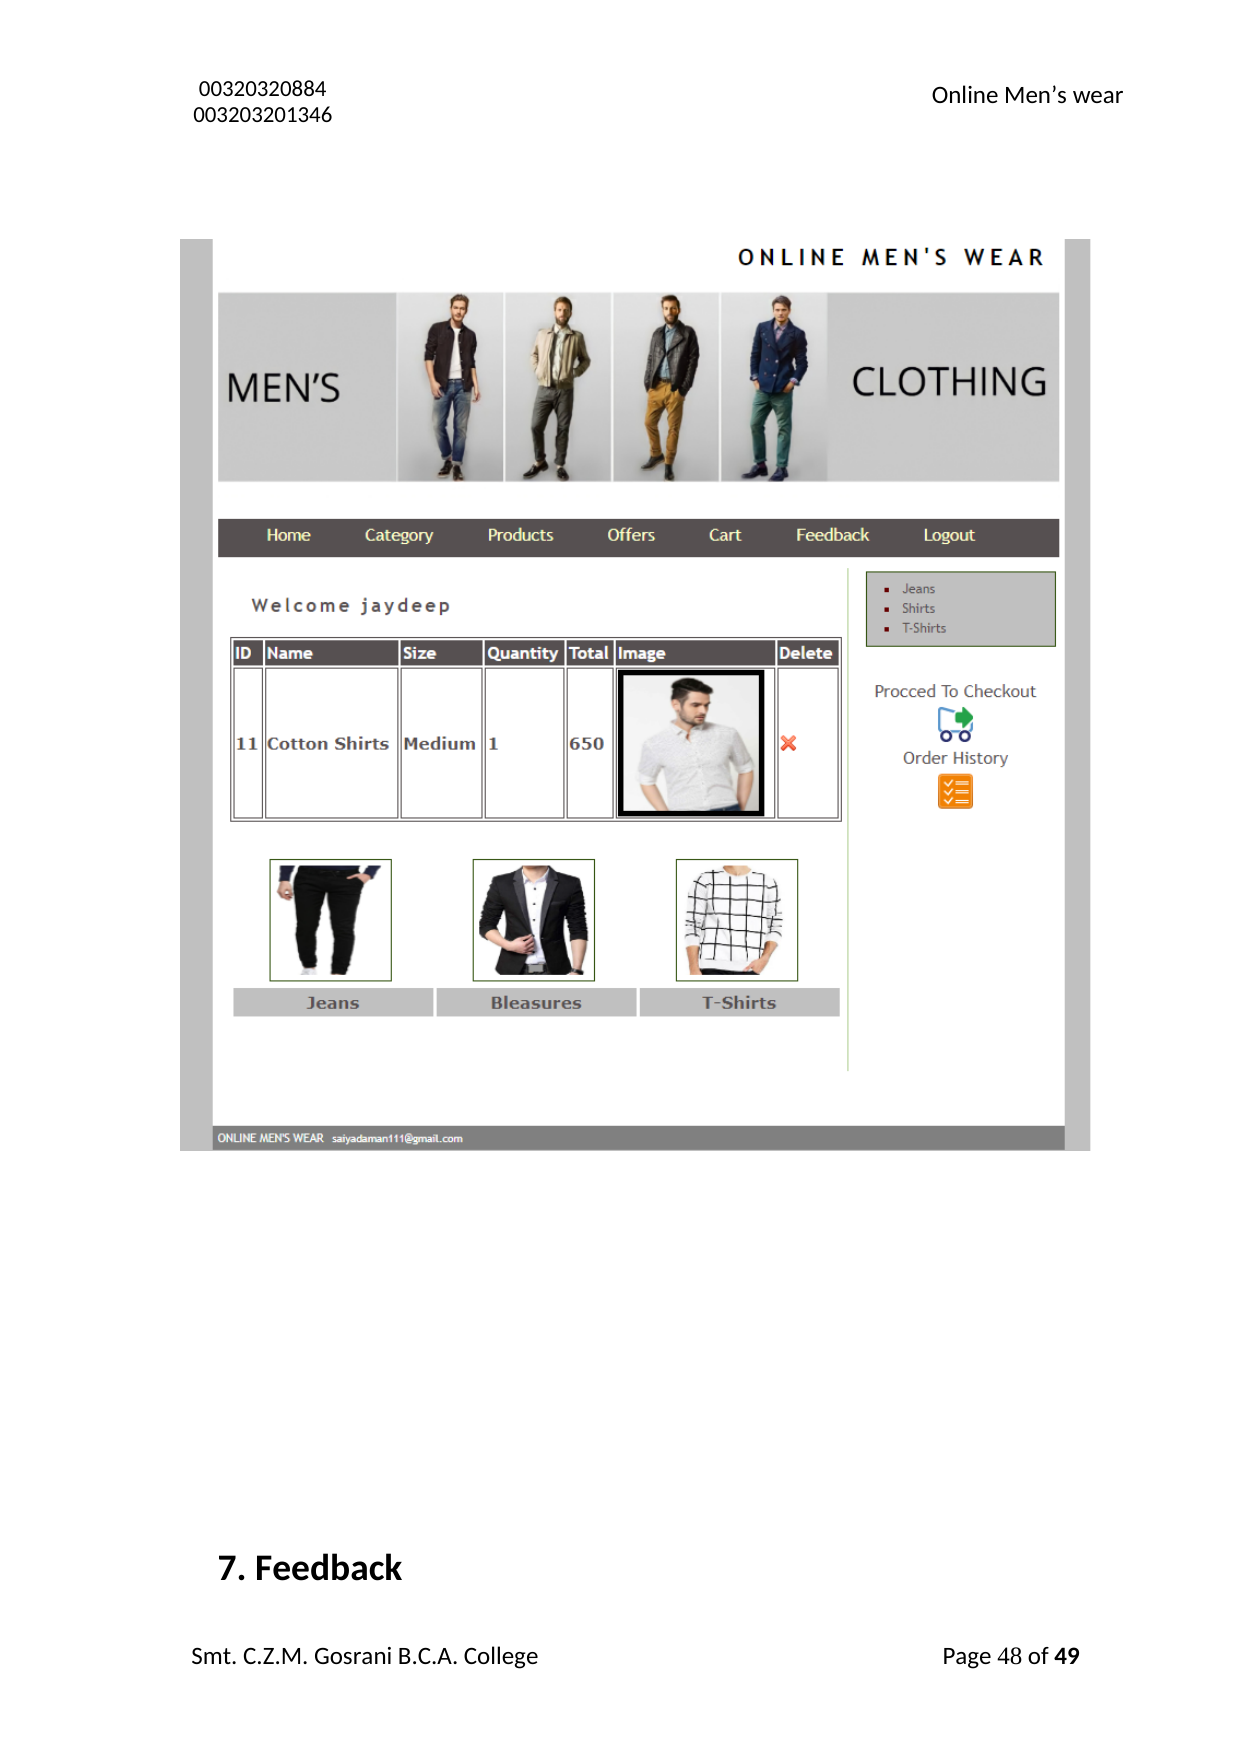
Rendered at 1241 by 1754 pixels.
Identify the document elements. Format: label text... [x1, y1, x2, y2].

picture [180, 239, 1091, 1151]
list Feedback [217, 1544, 1090, 1589]
